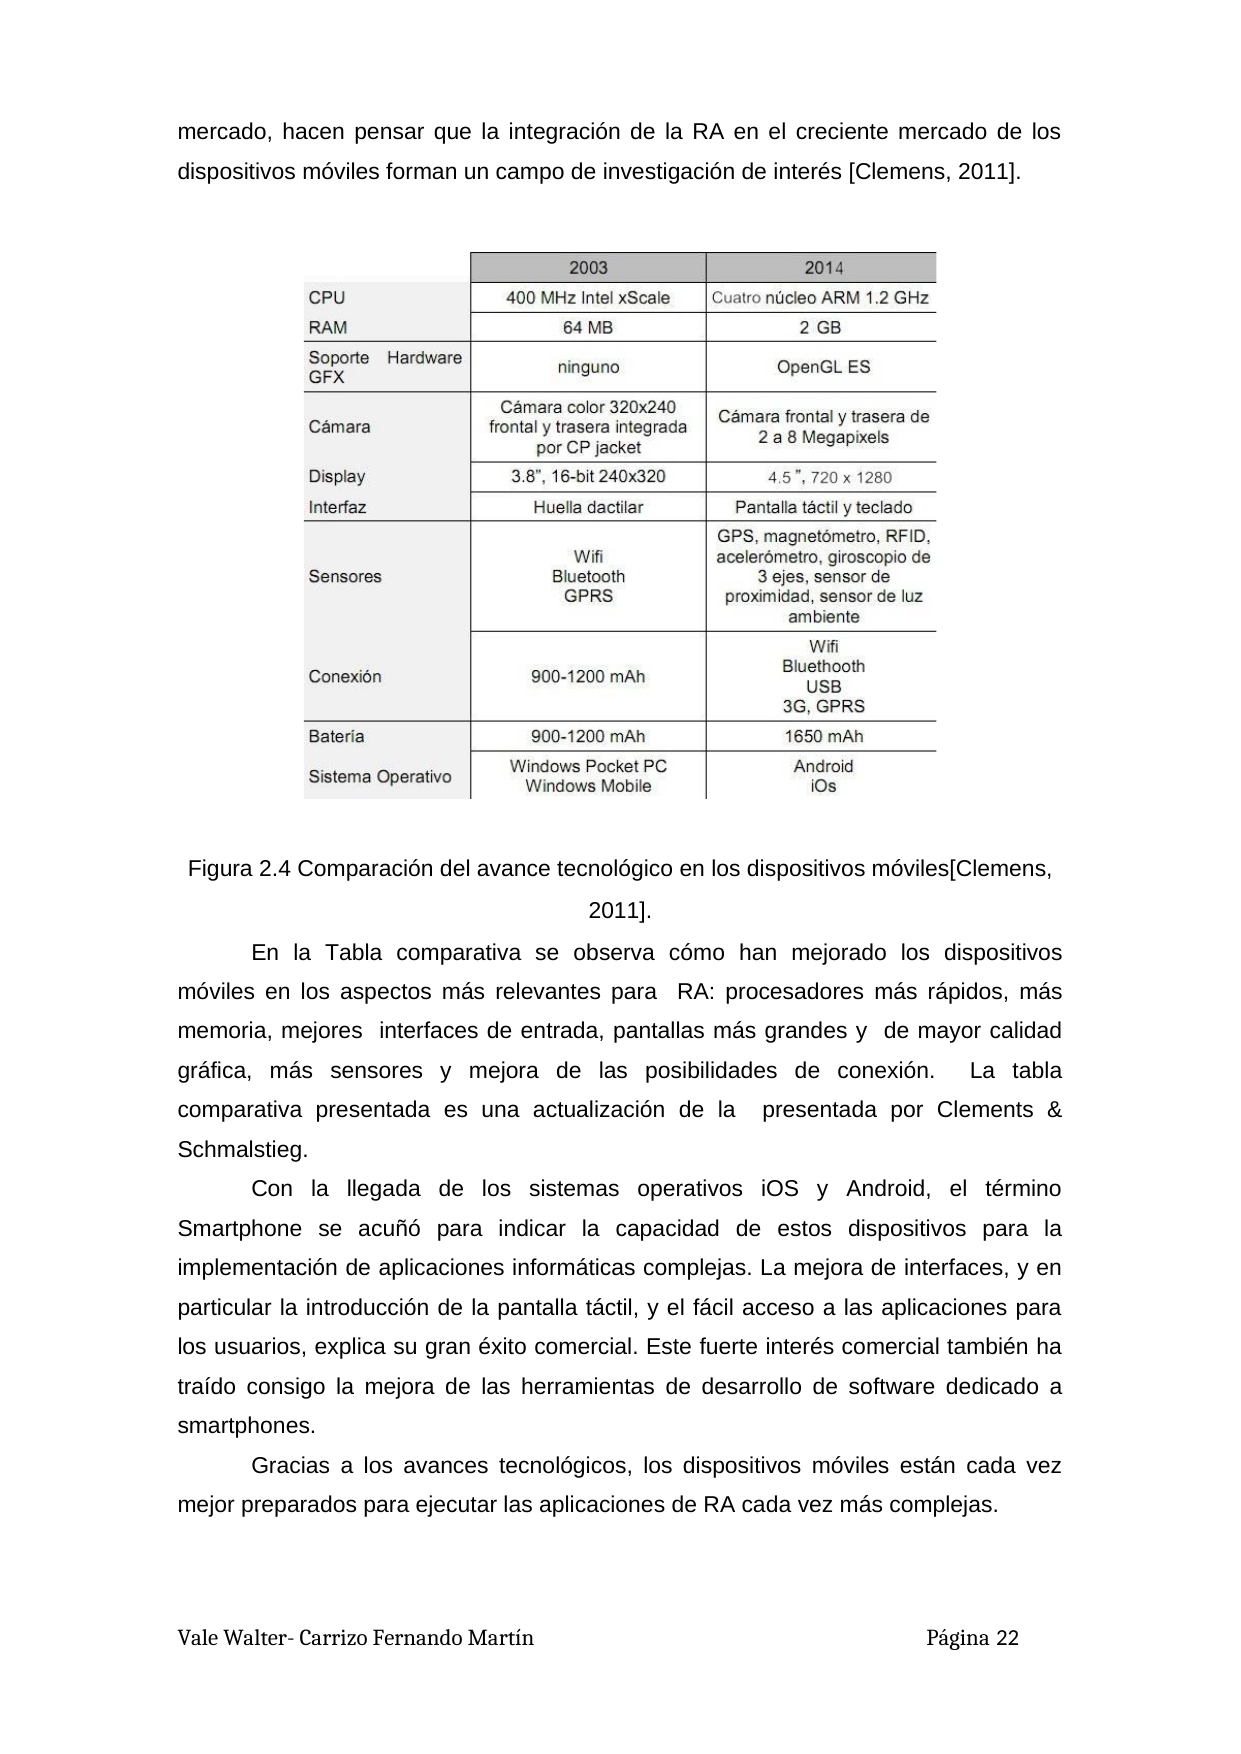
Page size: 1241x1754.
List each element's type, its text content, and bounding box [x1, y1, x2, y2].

text Con la llegada de los sistemas operativos iOS y Android, el término Smartphone se acuñó para indicar la capacidad de estos dispositivos para la implementación de aplicaciones informáticas complejas. La mejora de interfaces, y en particular la introducción de la pantalla táctil, y el fácil acceso a las aplicaciones para los usuarios, explica su gran éxito comercial. Este fuerte interés comercial también ha traído consigo la mejora de las herramientas de desarrollo de software dedicado a smartphones. [177, 1175, 1063, 1439]
text Gracias a los avances tecnológicos, los dispositivos móviles están cada vez mejor preparados para ejecutar las aplicaciones de RA cada vez más complejas. [177, 1452, 1063, 1518]
picture [303, 251, 937, 799]
text En la Tabla comparativa se observa cómo han mejorado los dispositivos móviles en los aspectos más relevantes para RA: procesadores más rápidos, más memoria, mejores interfaces de entrada, pantallas más grandes y de mayor calidad gráfica, más sensores y mejora de las posibilidades de conexión. La tabla comparativa presentada es una actualización de la presentada por Clements & Schmalstieg. [177, 938, 1063, 1162]
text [177, 118, 1063, 184]
text Figura 2.4 Comparación del avance tecnológico en los dispositivos móviles[Clemens, 2011]. [177, 855, 1063, 924]
